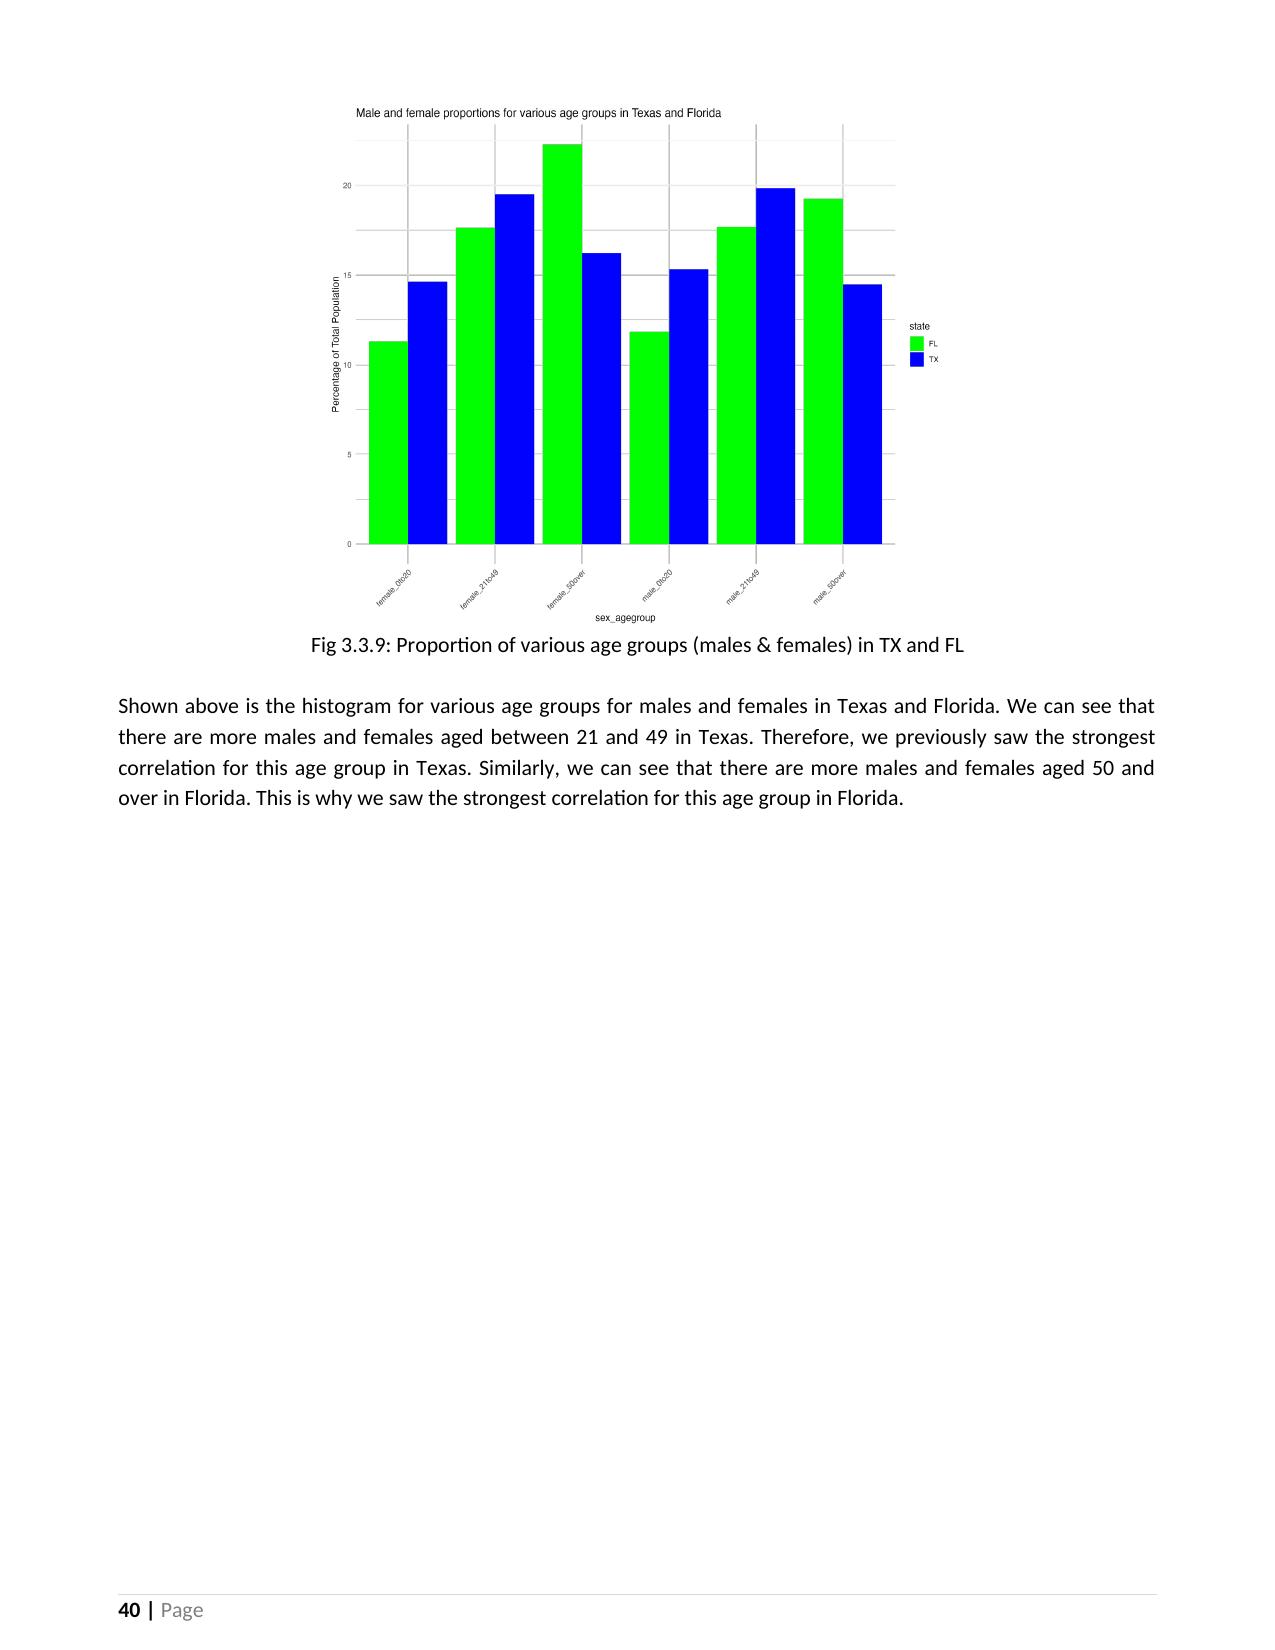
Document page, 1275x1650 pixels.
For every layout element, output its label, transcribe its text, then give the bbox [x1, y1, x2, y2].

text Shown above is the histogram for various age groups for males and females in Texas and Florida. We can see that there are more males and females aged between 21 and 49 in Texas. Therefore, we previously saw the strongest correlation for this age group in Texas. Similarly, we can see that there are more males and females aged 50 and over in Florida. This is why we saw the strongest correlation for this age group in Florida. [118, 693, 1157, 811]
picture [327, 103, 948, 628]
text Fig 3.3.9: Proportion of various age groups (males & females) in TX and FL [118, 631, 1157, 658]
